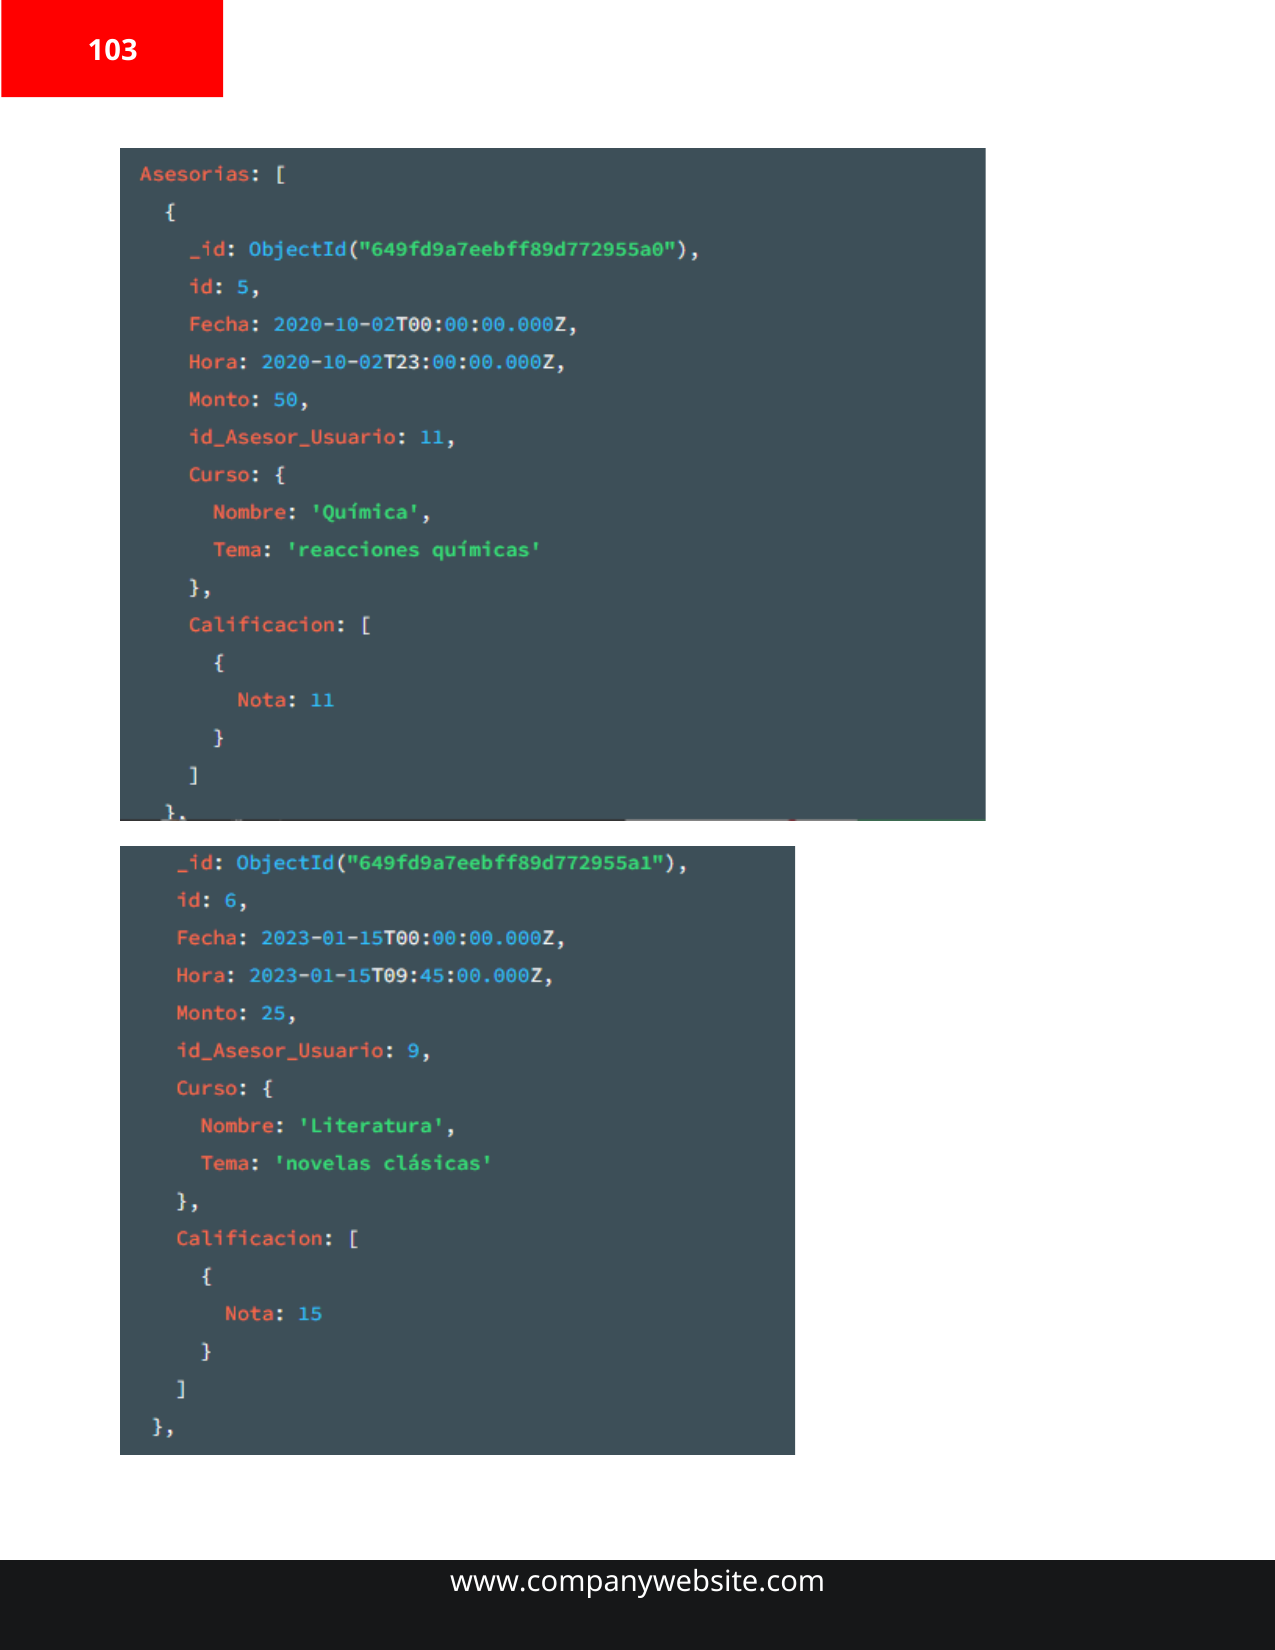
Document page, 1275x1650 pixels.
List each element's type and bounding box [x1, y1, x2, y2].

picture [120, 846, 796, 1455]
picture [120, 148, 986, 821]
